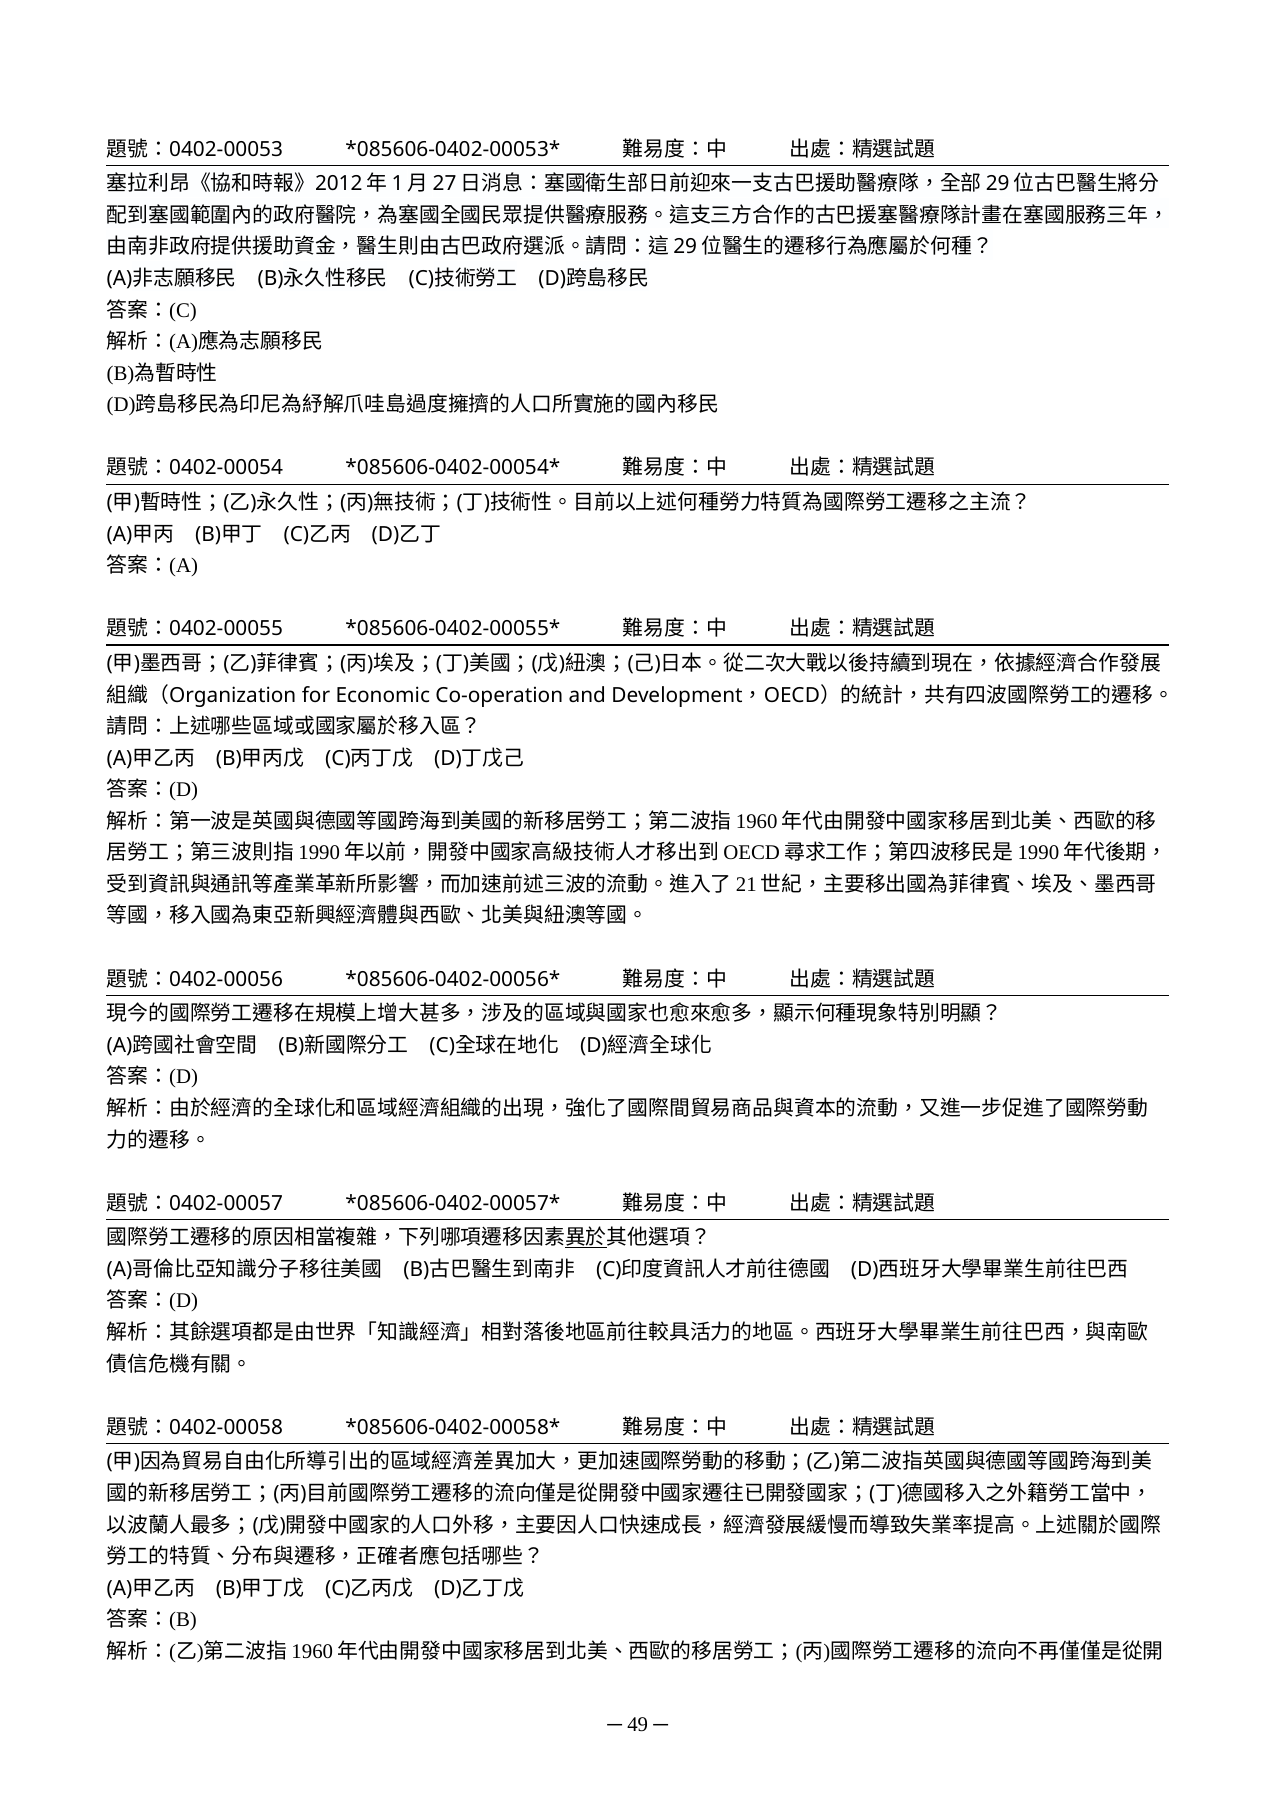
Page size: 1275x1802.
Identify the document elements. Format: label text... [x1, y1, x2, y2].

text 塞拉利昂《協和時報》消息：塞國衛生部日前迎來一支古巴援助醫療隊，全部29位古巴醫生將分配到塞國範圍內的政府醫院，為塞國全國民眾提供醫療服務。這支三方合作的古巴援塞醫療隊計畫在塞國服務三年，由南非政府提供援助資金，醫生則由古巴政府選派。請問：這29位醫生的遷移行為應屬於何種？ (A)非志願移民 (B)永久性移民 (C)技術勞工 (D)跨島移民 [106, 166, 1169, 198]
text 答案：(D) [106, 1059, 1169, 1091]
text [106, 1633, 1169, 1665]
text 答案：(D) [106, 1283, 1169, 1315]
text 答案：(B) [106, 1602, 1169, 1633]
text 答案：(D) [106, 772, 1169, 803]
text 國際勞工遷移的原因相當複雜，下列哪項遷移因素異於其他選項？ (A)哥倫比亞知識分子移往美國 (B)古巴醫生到南非 (C)印度資訊人才前往德國 (D)西班牙大學畢業生前往巴西 [106, 1220, 1169, 1283]
text (甲)墨西哥；(乙)菲律賓；(丙)埃及；(丁)美國；(戊)紐澳；(己)日本。從二次大戰以後持續到現在，依據經濟合作發展組織（Organization for Economic Co-operation and Development，OECD）的統計，共有四波國際勞工的遷移。請問：上述哪些區域或國家屬於移入區？ (A)甲乙丙 (B)甲丙戊 (C)丙丁戊 (D)丁戊己 [106, 646, 1169, 772]
text 解析：由於經濟的全球化和區域經濟組織的出現，強化了國際間貿易商品與資本的流動，又進一步促進了國際勞動力的遷移。 [106, 1091, 1169, 1154]
text 塞拉利昂《協和時報》消息：塞國衛生部日前迎來一支古巴援助醫療隊，全部29位古巴醫生將分配到塞國範圍內的政府醫院，為塞國全國民眾提供醫療服務。這支三方合作的古巴援塞醫療隊計畫在塞國服務三年，由南非政府提供援助資金，醫生則由古巴政府選派。請問：這29位醫生的遷移行為應屬於何種？ (A)非志願移民 (B)永久性移民 (C)技術勞工 (D)跨島移民 [106, 228, 1169, 292]
text 題號：0402-00054 *085606-0402-00054* 難易度：中 出處：精選試題 [106, 450, 1169, 484]
text 現今的國際勞工遷移在規模上增大甚多，涉及的區域與國家也愈來愈多，顯示何種現象特別明顯？ (A)跨國社會空間 (B)新國際分工 (C)全球在地化 (D)經濟全球化 [106, 996, 1169, 1059]
text 題號：0402-00057 *085606-0402-00057* 難易度：中 出處：精選試題 [106, 1185, 1169, 1219]
text 答案：(C) [106, 292, 1169, 324]
text 題號：0402-00053 *085606-0402-00053* 難易度：中 出處：精選試題 [106, 131, 1169, 165]
text 題號：0402-00055 *085606-0402-00055* 難易度：中 出處：精選試題 [106, 611, 1169, 644]
text 解析：其餘選項都是由世界「知識經濟」相對落後地區前往較具活力的地區。西班牙大學畢業生前往巴西，與南歐債信危機有關。 [106, 1315, 1169, 1378]
text (甲)暫時性；(乙)永久性；(丙)無技術；(丁)技術性。目前以上述何種勞力特質為國際勞工遷移之主流？ (A)甲丙 (B)甲丁 (C)乙丙 (D)乙丁 [106, 485, 1169, 548]
text 答案：(A) [106, 548, 1169, 579]
text 題號：0402-00058 *085606-0402-00058* 難易度：中 出處：精選試題 [106, 1409, 1169, 1443]
text (甲)因為貿易自由化所導引出的區域經濟差異加大，更加速國際勞動的移動；(乙)第二波指英國與德國等國跨海到美國的新移居勞工；(丙)目前國際勞工遷移的流向僅是從開發中國家遷往已開發國家；(丁)德國移入之外籍勞工當中，以波蘭人最多；(戊)開發中國家的人口外移，主要因人口快速成長，經濟發展緩慢而導致失業率提高。上述關於國際勞工的特質、分布與遷移，正確者應包括哪些？ (A)甲乙丙 (B)甲丁戊 (C)乙丙戊 (D)乙丁戊 [106, 1444, 1169, 1602]
text 題號：0402-00056 *085606-0402-00056* 難易度：中 出處：精選試題 [106, 961, 1169, 995]
text 解析：(A)應為志願移民 (B)為暫時性 (D)跨島移民為印尼為紓解爪哇島過度擁擠的人口所實施的國內移民 [106, 324, 1169, 418]
text 解析：第一波是英國與德國等國跨海到美國的新移居勞工；第二波指1960年代由開發中國家移居到北美、西歐的移居勞工；第三波則指1990年以前，開發中國家高級技術人才移出到OECD尋求工作；第四波移民是1990年代後期，受到資訊與通訊等產業革新所影響，而加速前述三波的流動。進入了21世紀，主要移出國為菲律賓、埃及、墨西哥等國，移入國為東亞新興經濟體與西歐、北美與紐澳等國。 [106, 803, 1169, 930]
